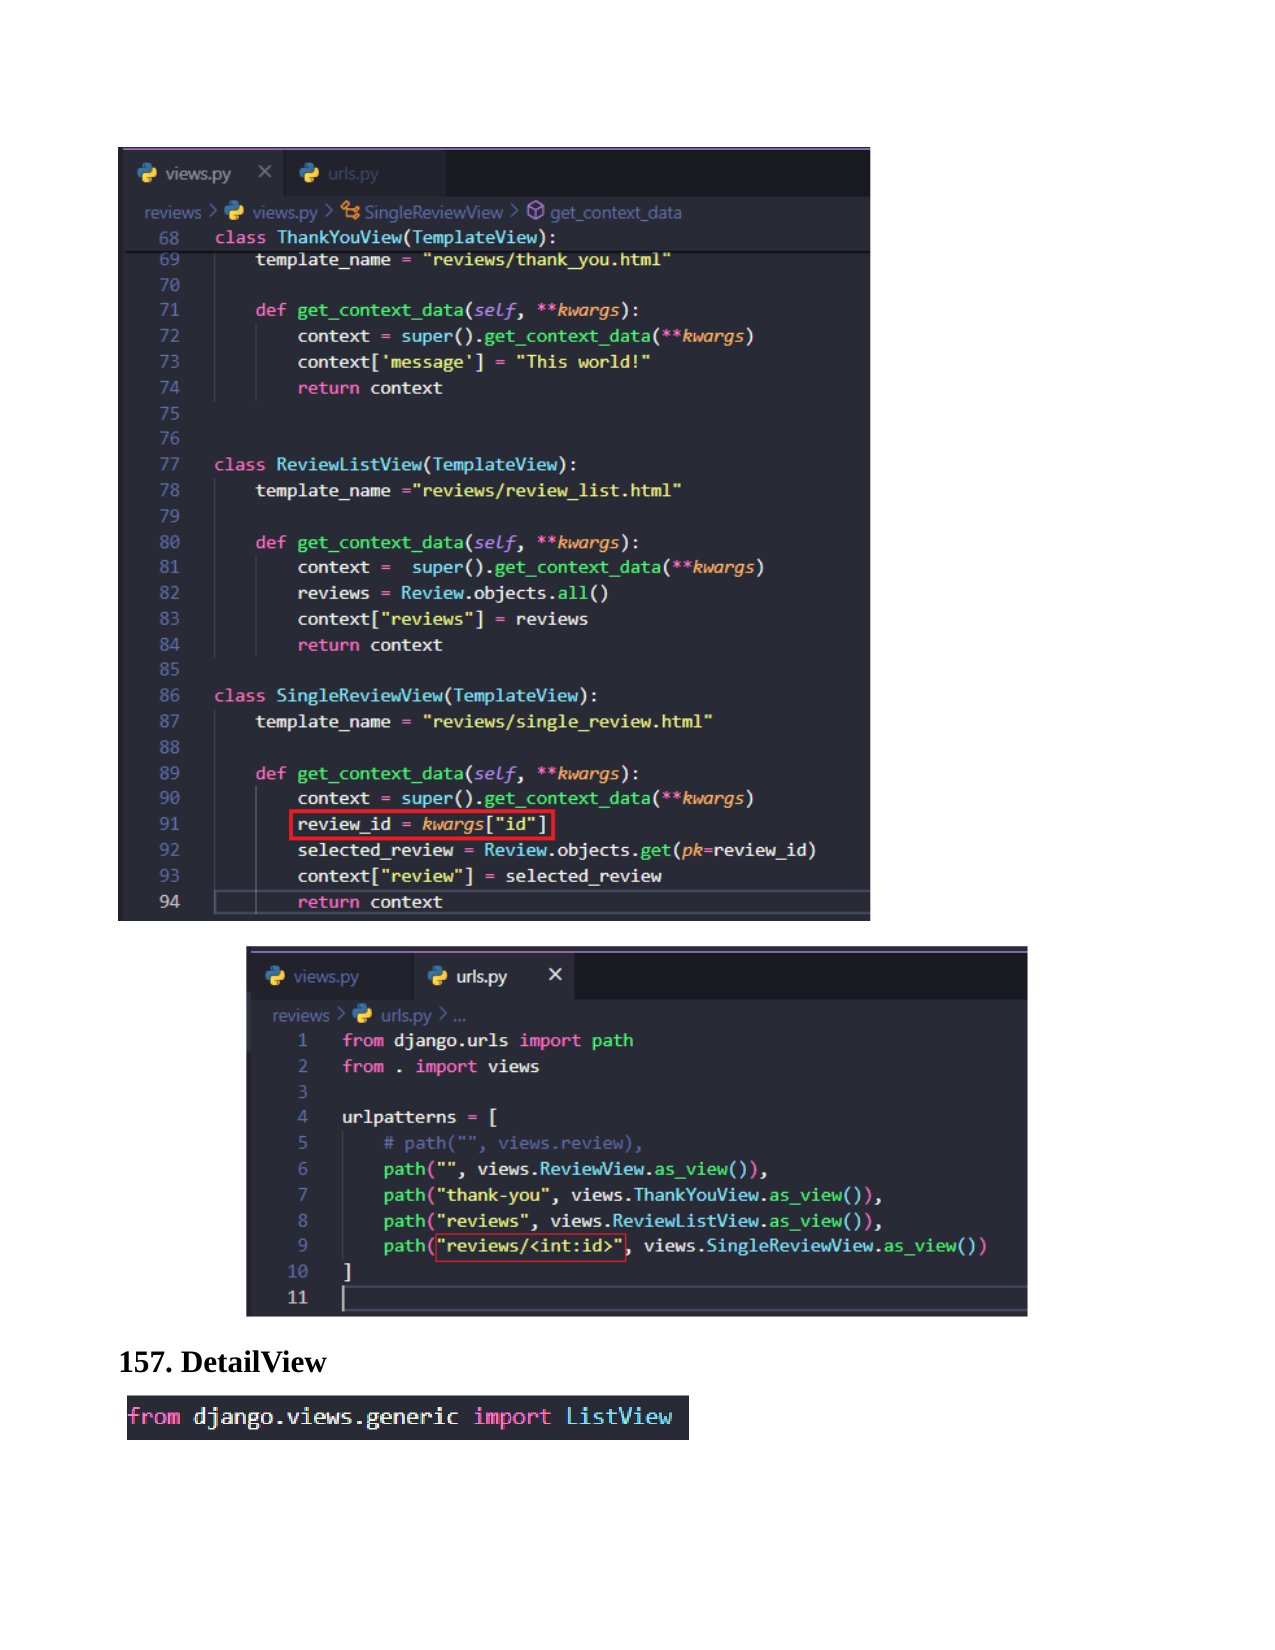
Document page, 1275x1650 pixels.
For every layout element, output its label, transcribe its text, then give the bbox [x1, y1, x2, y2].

picture [118, 1390, 694, 1446]
picture [118, 147, 873, 921]
subtitle 157. DetailView [118, 1344, 1156, 1380]
picture [246, 946, 1029, 1318]
